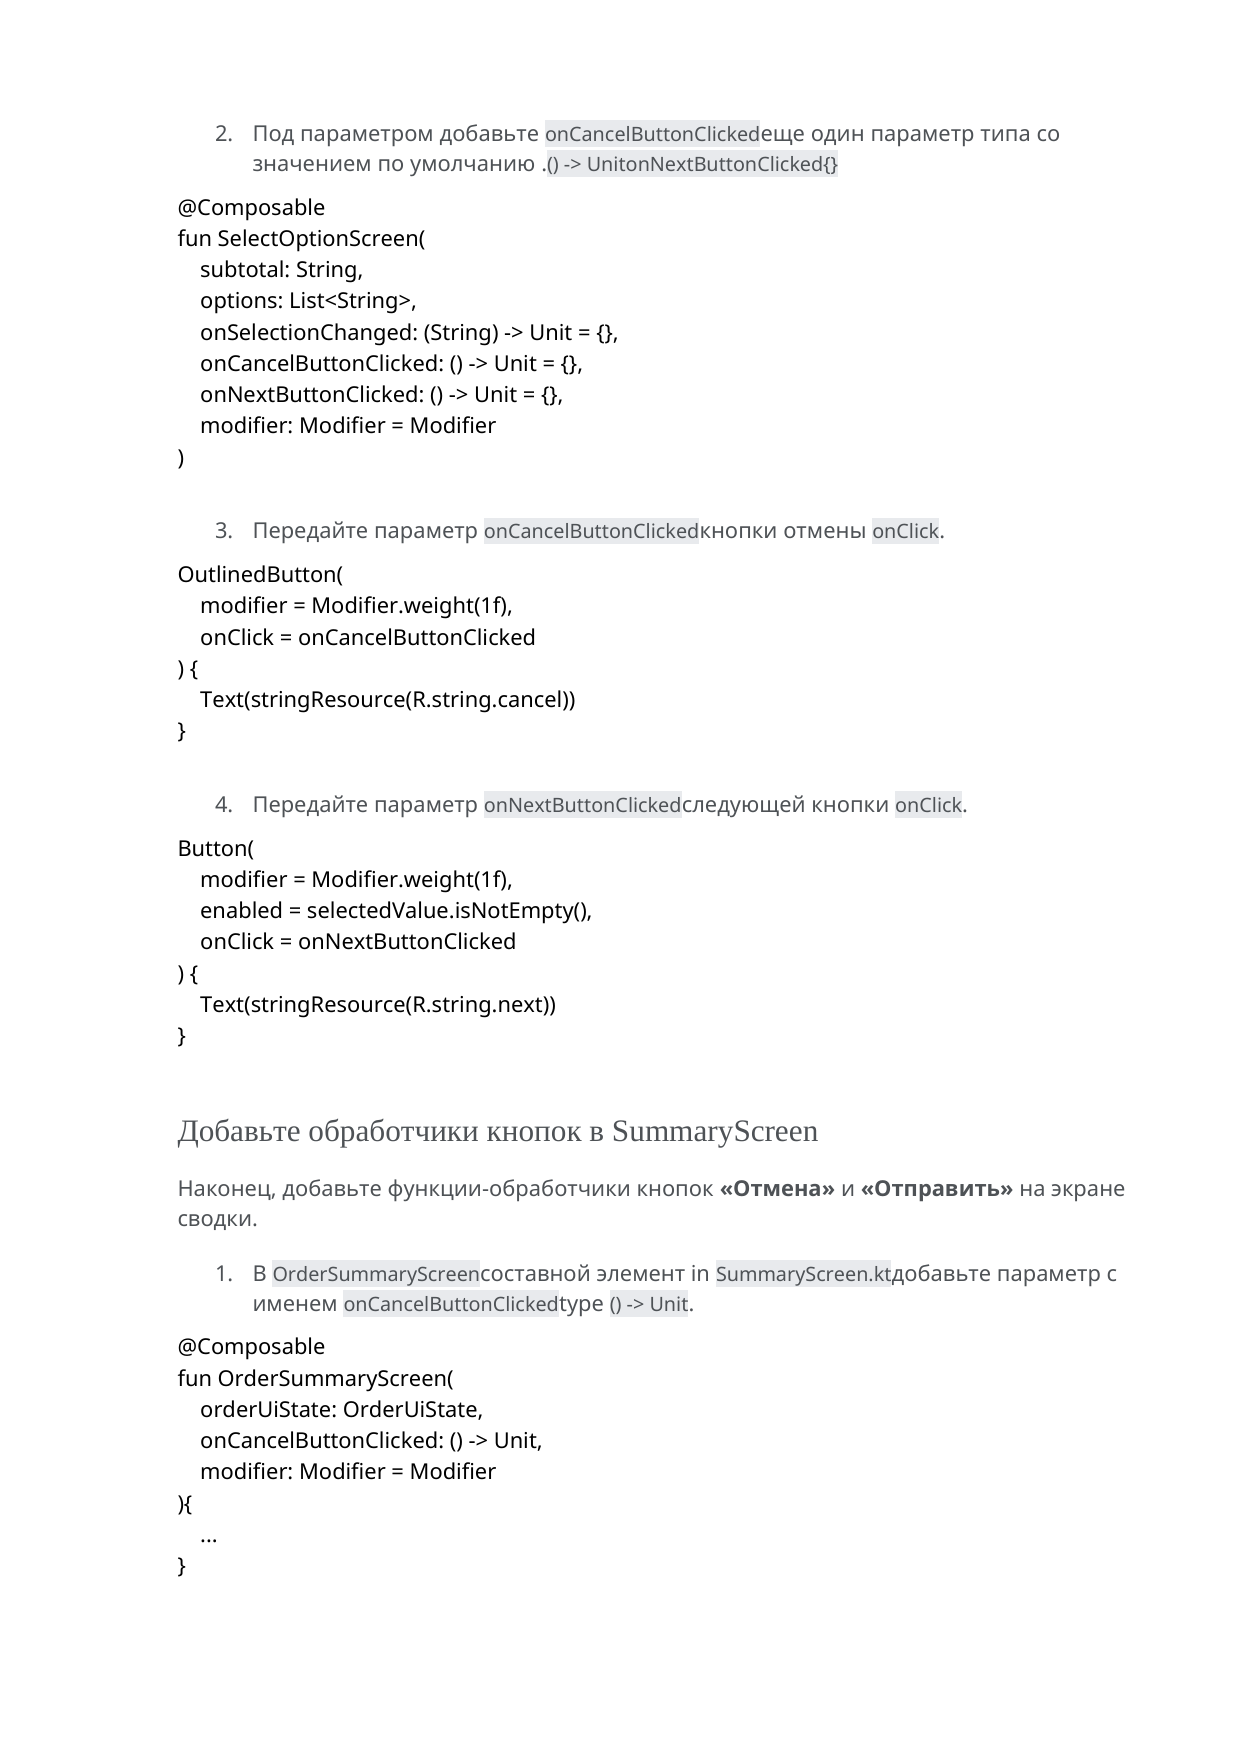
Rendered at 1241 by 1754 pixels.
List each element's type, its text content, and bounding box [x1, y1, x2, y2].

text Добавьте обработчики кнопок в SummaryScreen [177, 1112, 1152, 1148]
text OutlinedButton( modifier = Modifier.weight(1f), onClick = onCancelButtonClicked ) { Text(stringResource(R.string.cancel)) } [177, 557, 1152, 776]
text @Composable fun OrderSummaryScreen( orderUiState: OrderUiState, onCancelButtonClicked: () -> Unit, modifier: Modifier = Modifier ){ ... } [177, 1330, 1152, 1611]
text Наконец, добавьте функции-обработчики кнопок «Отмена» и «Отправить» на экране сводки. [177, 1173, 1152, 1233]
list Передайте параметр onNextButtonClickedследующей кнопки onClick. [215, 789, 1152, 818]
text @Composable fun SelectOptionScreen( subtotal: String, options: List<String>, onSelectionChanged: (String) -> Unit = {}, onCancelButtonClicked: () -> Unit = {}, onNextButtonClicked: () -> Unit = {}, modifier: Modifier = Modifier ) [177, 190, 1152, 503]
list Под параметром добавьте onCancelButtonClickedеще один параметр типа со значением по умолчанию .() -> UnitonNextButtonClicked{} [215, 118, 1152, 178]
list В OrderSummaryScreenсоставной элемент in SummaryScreen.ktдобавьте параметр с именем onCancelButtonClickedtype () -> Unit. [215, 1258, 1152, 1317]
list Передайте параметр onCancelButtonClickedкнопки отмены onClick. [215, 515, 1152, 545]
text Button( modifier = Modifier.weight(1f), enabled = selectedValue.isNotEmpty(), onClick = onNextButtonClicked ) { Text(stringResource(R.string.next)) } [177, 831, 1152, 1081]
